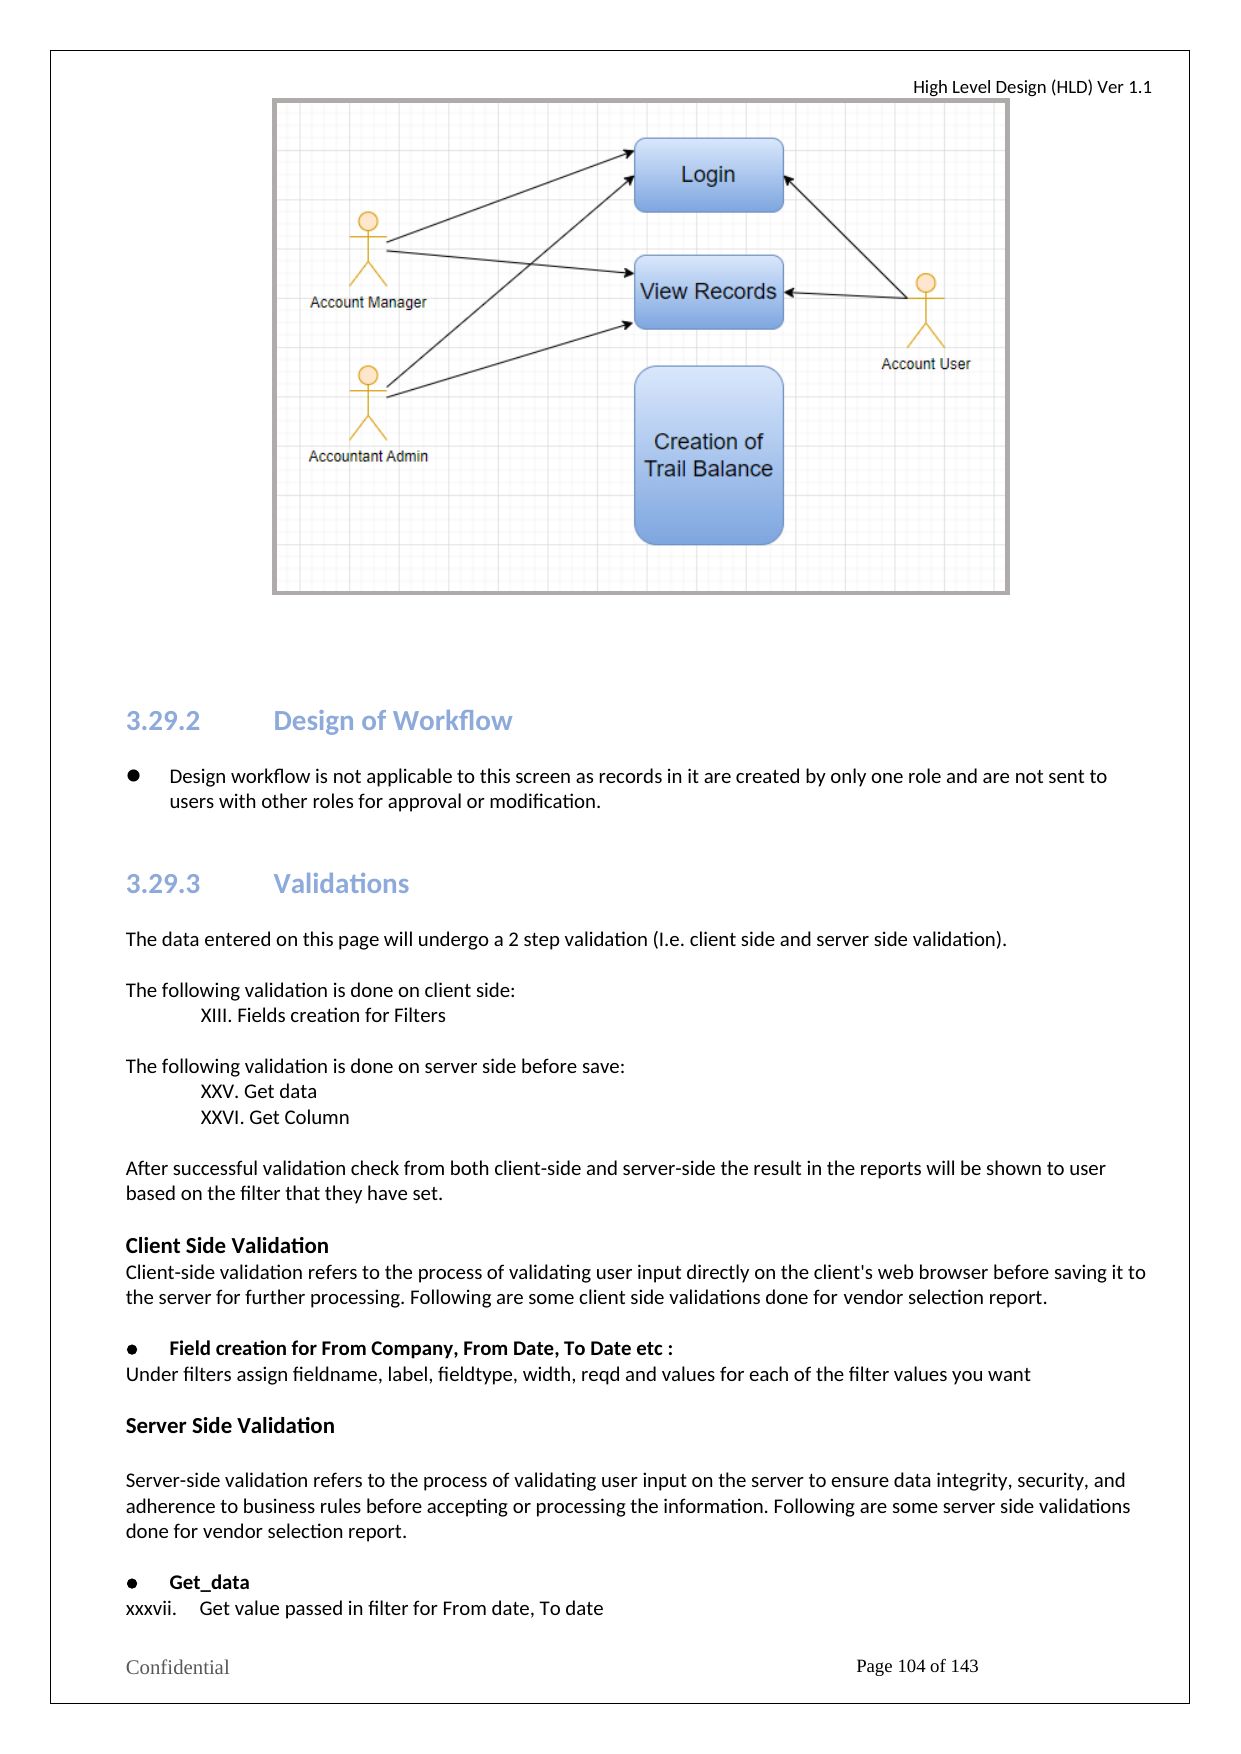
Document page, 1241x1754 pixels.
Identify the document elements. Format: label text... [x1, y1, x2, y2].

list Under filters assign fieldname, label, fieldtype, width, reqd and values for each of the filter values you want [126, 1361, 1156, 1386]
list Get value passed in filter for From date, To date [126, 1595, 1156, 1620]
list The following validation is done on client side: [126, 977, 1156, 1002]
picture [277, 103, 1005, 591]
list Client Side Validation [126, 1231, 1156, 1259]
list The data entered on this page will undergo a 2 step validation (I.e. client side and server side validation). [126, 926, 1156, 951]
list Server Side Validation [126, 1412, 1156, 1439]
list Field creation for From Company, From Date, To Date etc : [126, 1335, 1156, 1361]
list Design workflow is not applicable to this screen as records in it are created by only one role and are not sent to users with other roles for approval or modification. [126, 763, 1156, 814]
subtitle Validations [126, 865, 1156, 901]
list Get data [126, 1078, 1156, 1104]
list Get Column [126, 1104, 1156, 1129]
list After successful validation check from both client-side and server-side the result in the reports will be shown to user based on the filter that they have set. [126, 1155, 1156, 1206]
list Fields creation for Filters [126, 1002, 1156, 1028]
list Get_data [126, 1569, 1156, 1595]
list Server-side validation refers to the process of validating user input on the server to ensure data integrity, security, and adherence to business rules before accepting or processing the information. Following are some server side validations done for vendor selection report. [126, 1468, 1156, 1544]
list Client-side validation refers to the process of validating user input directly on the client's web browser before saving it to the server for further processing. Following are some client side validations done for vendor selection report. [126, 1259, 1156, 1310]
list The following validation is done on server side before save: [126, 1053, 1156, 1078]
subtitle Design of Workflow [126, 702, 1156, 738]
